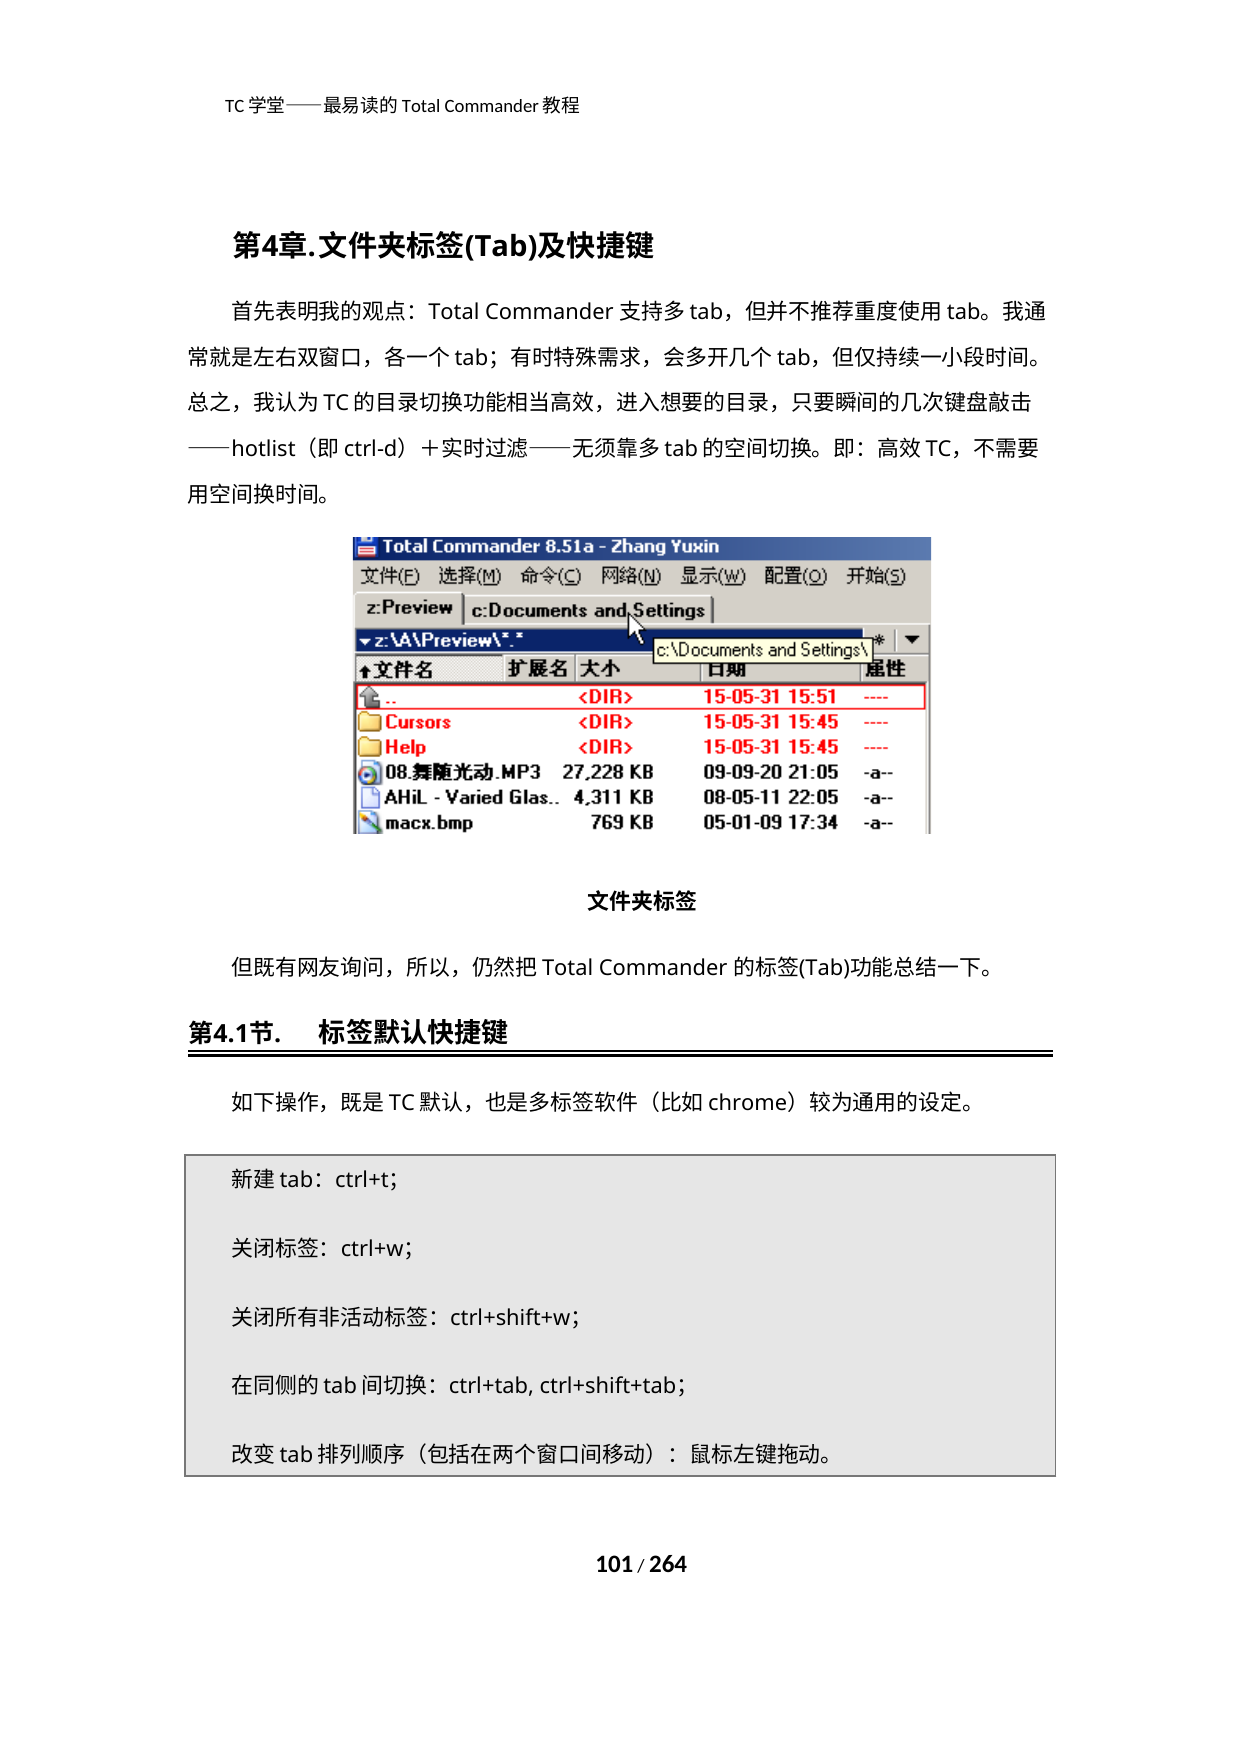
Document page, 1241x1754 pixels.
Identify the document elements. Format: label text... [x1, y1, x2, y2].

picture [352, 537, 932, 834]
text 关闭所有非活动标签：ctrl+shift+w； [186, 1292, 1055, 1335]
text 但既有网友询问，所以，仍然把Total Commander 的标签(Tab)功能总结一下。 [187, 946, 1053, 985]
text 改变tab排列顺序（包括在两个窗口间移动）：鼠标左键拖动。 [186, 1430, 1055, 1475]
text 新建tab：ctrl+t； [186, 1156, 1055, 1198]
text 如下操作，既是TC默认，也是多标签软件（比如chrome）较为通用的设定。 [187, 1081, 1053, 1120]
text 关闭标签：ctrl+w； [186, 1223, 1055, 1266]
text 文件夹标签 [187, 880, 1053, 920]
subtitle 文件夹标签(Tab)及快捷键 [232, 204, 1053, 284]
subtitle 标签默认快捷键 [187, 1011, 1053, 1057]
text 首先表明我的观点：Total Commander 支持多tab，但并不推荐重度使用 tab。我通常就是左右双窗口，各一个tab；有时特殊需求，会多开几个tab，但仅持续一小段时间。总之，我认为TC的目录切换功能相当高效，进入想要的目录，只要瞬间的几次键盘敲击——hotlist（即ctrl-d）＋实时过滤——无须靠多tab的空间切换。即：高效TC，不需要用空间换时间。 [187, 290, 1053, 512]
text 在同侧的tab间切换：ctrl+tab, ctrl+shift+tab； [186, 1361, 1055, 1404]
